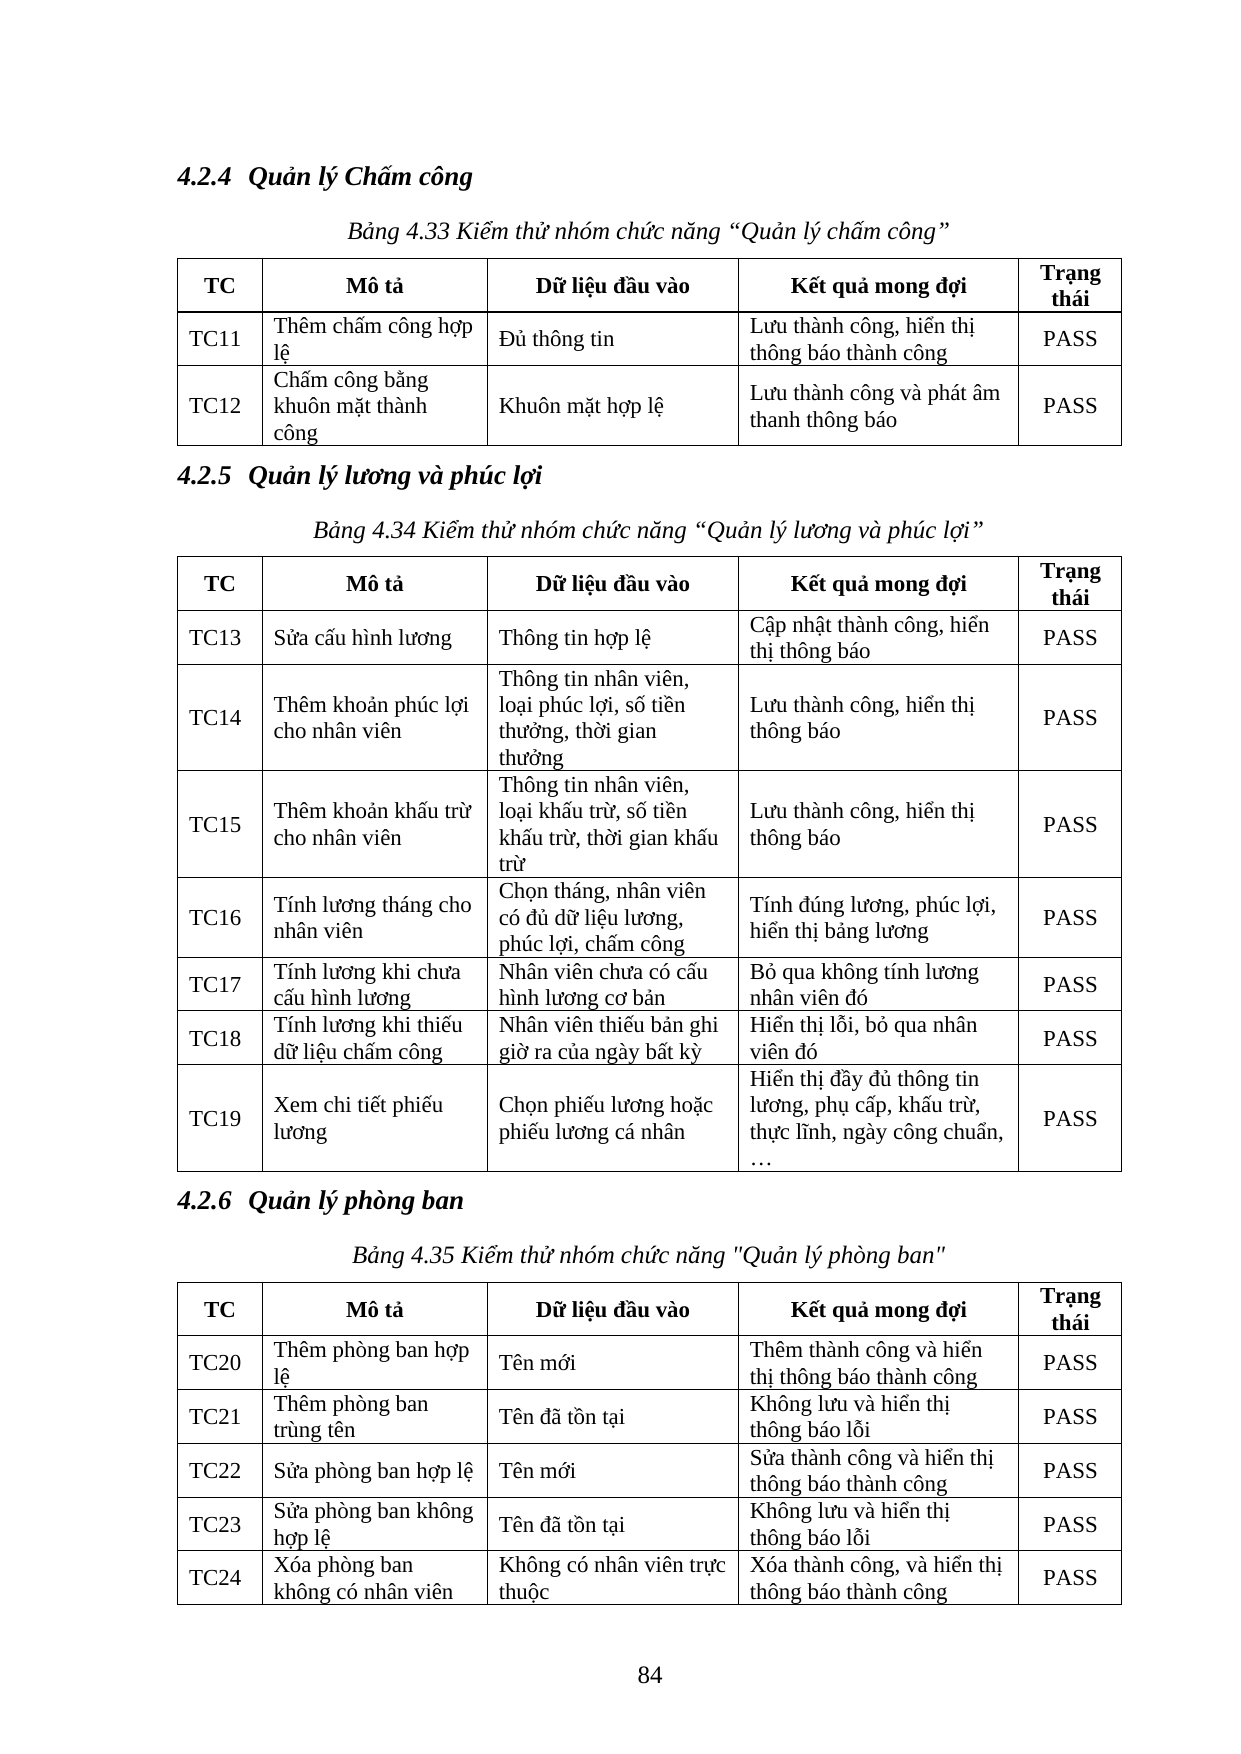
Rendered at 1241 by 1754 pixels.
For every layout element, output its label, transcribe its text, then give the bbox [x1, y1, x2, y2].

table_cell Thêm thành công và hiển thị thông báo thành công [739, 1336, 1018, 1389]
table_cell Sửa phòng ban hợp lệ [263, 1444, 487, 1497]
table_cell PASS [1019, 313, 1121, 365]
table_cell PASS [1019, 1065, 1121, 1171]
table_cell TC21 [178, 1390, 262, 1443]
table_header Dữ liệu đầu vào [488, 557, 738, 610]
table_cell PASS [1019, 958, 1121, 1010]
table_cell TC24 [178, 1551, 262, 1604]
table_cell TC13 [178, 611, 262, 664]
table_header Trạng thái [1019, 557, 1121, 610]
table_cell Xóa thành công, và hiển thị thông báo thành công [739, 1551, 1018, 1604]
table_cell TC16 [178, 878, 262, 957]
subtitle Quản lý lương và phúc lợi [177, 459, 1122, 490]
table_cell Tính đúng lương, phúc lợi, hiển thị bảng lương [739, 878, 1018, 957]
table_cell TC22 [178, 1444, 262, 1497]
table_cell Nhân viên thiếu bản ghi giờ ra của ngày bất kỳ [488, 1011, 738, 1064]
table_cell Nhân viên chưa có cấu hình lương cơ bản [488, 958, 738, 1010]
table_cell Tính lương khi thiếu dữ liệu chấm công [263, 1011, 487, 1064]
table_cell Lưu thành công, hiển thị thông báo thành công [739, 313, 1018, 365]
table_cell Không lưu và hiển thị thông báo lỗi [739, 1390, 1018, 1443]
table_cell Đủ thông tin [488, 313, 738, 365]
table_cell Sửa phòng ban không hợp lệ [263, 1498, 487, 1550]
table_cell Tên mới [488, 1444, 738, 1497]
table_cell PASS [1019, 1336, 1121, 1389]
table_cell Thêm khoản phúc lợi cho nhân viên [263, 665, 487, 770]
table_cell Lưu thành công, hiển thị thông báo [739, 771, 1018, 877]
table_header Trạng thái [1019, 259, 1121, 311]
table_cell TC12 [178, 366, 262, 445]
table_cell Không lưu và hiển thị thông báo lỗi [739, 1498, 1018, 1550]
table_cell TC23 [178, 1498, 262, 1550]
table_cell PASS [1019, 1444, 1121, 1497]
table_cell Sửa cấu hình lương [263, 611, 487, 664]
table_cell Thêm chấm công hợp lệ [263, 313, 487, 365]
subtitle Quản lý Chấm công [177, 160, 1122, 191]
table_cell Hiển thị đầy đủ thông tin lương, phụ cấp, khấu trừ, thực lĩnh, ngày công chuẩn,… [739, 1065, 1018, 1171]
table_cell Tên đã tồn tại [488, 1498, 738, 1550]
table_cell Thêm phòng ban hợp lệ [263, 1336, 487, 1389]
table_cell Thông tin nhân viên, loại phúc lợi, số tiền thưởng, thời gian thưởng [488, 665, 738, 770]
table_cell Khuôn mặt hợp lệ [488, 366, 738, 445]
table_header Trạng thái [1019, 1283, 1121, 1335]
table_header Mô tả [263, 1283, 487, 1335]
table_cell Chọn phiếu lương hoặc phiếu lương cá nhân [488, 1065, 738, 1171]
table_cell Bỏ qua không tính lương nhân viên đó [739, 958, 1018, 1010]
table_cell Thêm phòng ban trùng tên [263, 1390, 487, 1443]
table_cell Lưu thành công, hiển thị thông báo [739, 665, 1018, 770]
table_cell PASS [1019, 665, 1121, 770]
table_cell Thông tin nhân viên, loại khấu trừ, số tiền khấu trừ, thời gian khấu trừ [488, 771, 738, 877]
table_cell Tên mới [488, 1336, 738, 1389]
table_cell Tên đã tồn tại [488, 1390, 738, 1443]
table_header Mô tả [263, 259, 487, 311]
table_cell TC15 [178, 771, 262, 877]
table_header Dữ liệu đầu vào [488, 259, 738, 311]
table_cell TC20 [178, 1336, 262, 1389]
table_cell PASS [1019, 1011, 1121, 1064]
table_cell TC14 [178, 665, 262, 770]
table_cell PASS [1019, 611, 1121, 664]
table_header TC [178, 1283, 262, 1335]
table_cell Sửa thành công và hiển thị thông báo thành công [739, 1444, 1018, 1497]
table_cell Thêm khoản khấu trừ cho nhân viên [263, 771, 487, 877]
table_cell Không có nhân viên trực thuộc [488, 1551, 738, 1604]
table_cell TC17 [178, 958, 262, 1010]
table_cell Chấm công bằng khuôn mặt thành công [263, 366, 487, 445]
table_cell Cập nhật thành công, hiển thị thông báo [739, 611, 1018, 664]
table_header Kết quả mong đợi [739, 557, 1018, 610]
table_cell PASS [1019, 1498, 1121, 1550]
table_header TC [178, 259, 262, 311]
table_cell TC19 [178, 1065, 262, 1171]
table_cell Lưu thành công và phát âm thanh thông báo [739, 366, 1018, 445]
table_cell Tính lương khi chưa cấu hình lương [263, 958, 487, 1010]
table_cell TC18 [178, 1011, 262, 1064]
table_cell PASS [1019, 878, 1121, 957]
table_cell Hiển thị lỗi, bỏ qua nhân viên đó [739, 1011, 1018, 1064]
table_cell TC11 [178, 313, 262, 365]
table_cell Thông tin hợp lệ [488, 611, 738, 664]
table_header TC [178, 557, 262, 610]
table_cell Chọn tháng, nhân viên có đủ dữ liệu lương, phúc lợi, chấm công [488, 878, 738, 957]
table_cell Tính lương tháng cho nhân viên [263, 878, 487, 957]
table_cell Xóa phòng ban không có nhân viên [263, 1551, 487, 1604]
table_cell PASS [1019, 366, 1121, 445]
table_header Kết quả mong đợi [739, 1283, 1018, 1335]
table_cell Xem chi tiết phiếu lương [263, 1065, 487, 1171]
subtitle Quản lý phòng ban [177, 1184, 1122, 1215]
table_header Dữ liệu đầu vào [488, 1283, 738, 1335]
table_cell PASS [1019, 1551, 1121, 1604]
table_header Kết quả mong đợi [739, 259, 1018, 311]
table_header Mô tả [263, 557, 487, 610]
table_cell PASS [1019, 771, 1121, 877]
table_cell PASS [1019, 1390, 1121, 1443]
